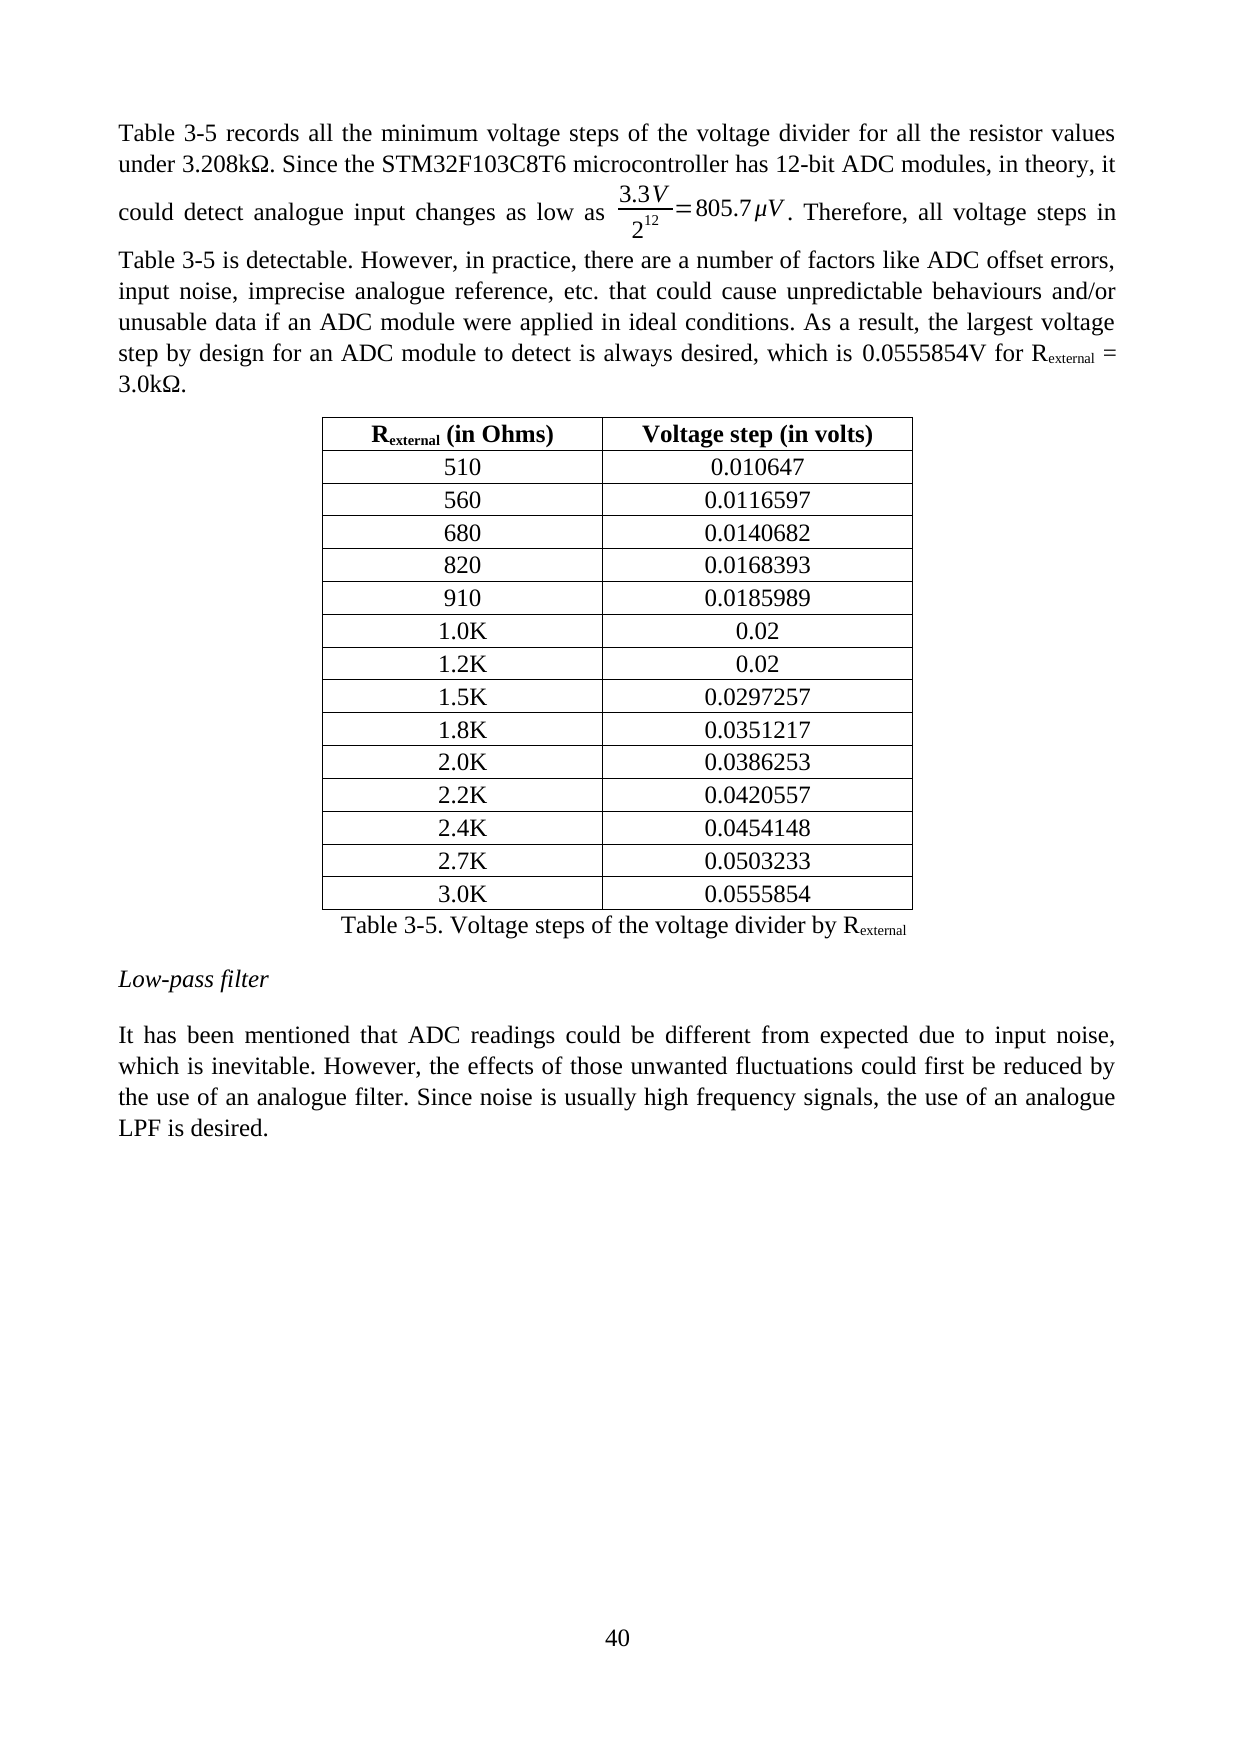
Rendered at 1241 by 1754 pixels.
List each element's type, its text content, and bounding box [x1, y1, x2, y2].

table_cell 0.0297257 [603, 680, 912, 712]
table_cell 2.4K [323, 812, 602, 843]
table_cell 0.0140682 [603, 516, 912, 548]
table_cell 2.7K [323, 845, 602, 876]
table_cell 0.0454148 [603, 812, 912, 843]
table_cell 0.0168393 [603, 549, 912, 581]
table_cell 0.0351217 [603, 713, 912, 745]
table_cell 0.0185989 [603, 582, 912, 614]
table_cell 0.0555854 [603, 877, 912, 909]
table_cell 1.2K [323, 648, 602, 679]
table_cell 0.010647 [603, 451, 912, 482]
table_cell 910 [323, 582, 602, 614]
table_cell 0.02 [603, 648, 912, 679]
table_cell 820 [323, 549, 602, 581]
table_cell 1.5K [323, 680, 602, 712]
table_cell 0.0116597 [603, 484, 912, 515]
table_header Rexternal (in Ohms) [323, 418, 602, 450]
table_cell 0.0420557 [603, 779, 912, 811]
table_cell 2.2K [323, 779, 602, 811]
table_header Voltage step (in volts) [603, 418, 912, 450]
table_cell 680 [323, 516, 602, 548]
table_cell 0.0386253 [603, 746, 912, 778]
table_cell 0.02 [603, 615, 912, 647]
table_cell 1.0K [323, 615, 602, 647]
table_cell 2.0K [323, 746, 602, 778]
table_cell 510 [323, 451, 602, 482]
table_cell 1.8K [323, 713, 602, 745]
text It has been mentioned that ADC readings could be different from expected due to input noise, which is inevitable. However, the effects of those unwanted fluctuations could first be reduced by the use of an analogue filter. Since noise is usually high frequency signals, the use of an analogue LPF is desired. [118, 1020, 1117, 1142]
table_cell 3.0K [323, 877, 602, 909]
table_cell 560 [323, 484, 602, 515]
subtitle Low-pass filter [118, 964, 1117, 993]
table_cell 0.0503233 [603, 845, 912, 876]
